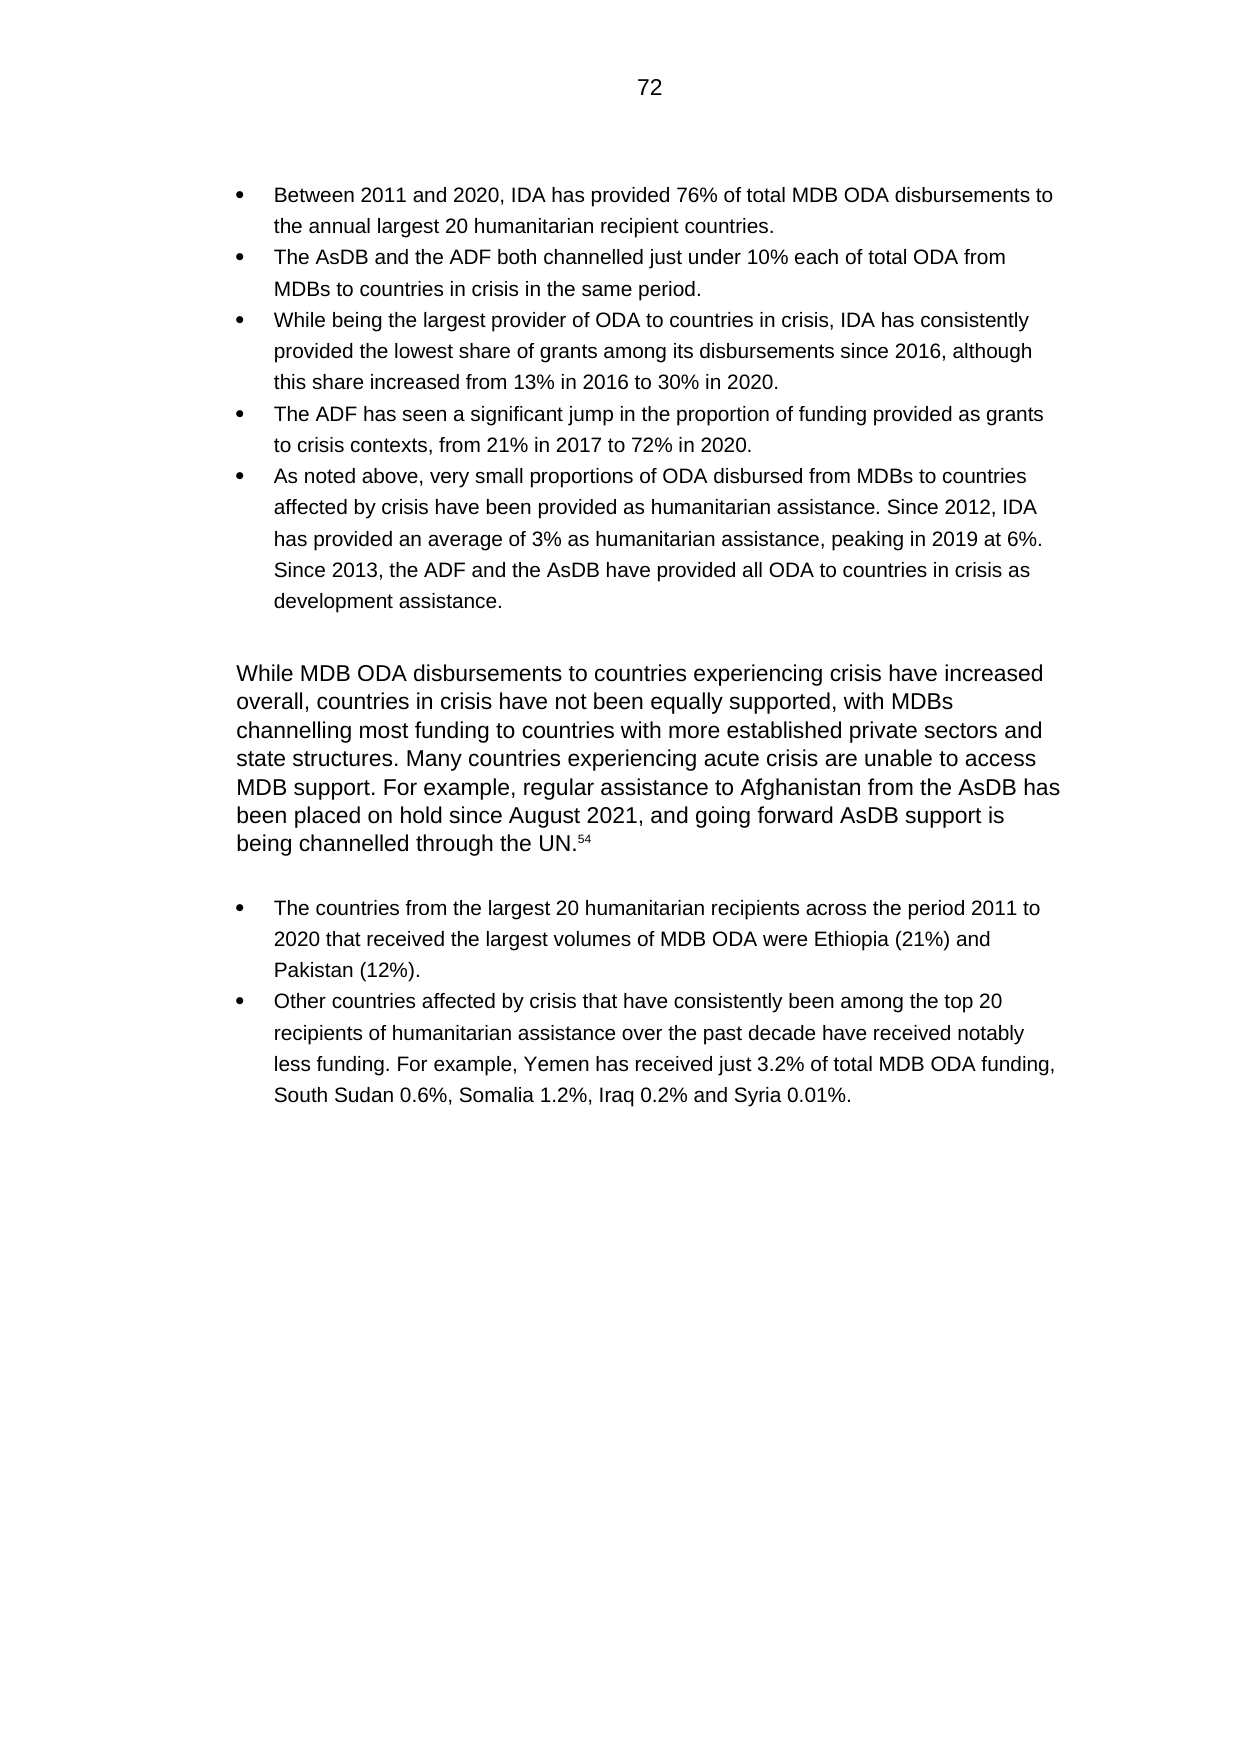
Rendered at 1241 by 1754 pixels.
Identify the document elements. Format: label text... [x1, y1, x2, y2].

list Between 2011 and 2020, IDA has provided 76% of total MDB ODA disbursements to the annual largest 20 humanitarian recipient countries. [236, 177, 1063, 240]
text While MDB ODA disbursements to countries experiencing crisis have increased overall, countries in crisis have not been equally supported, with MDBs channelling most funding to countries with more established private sectors and state structures. Many countries experiencing acute crisis are unable to access MDB support. For example, regular assistance to Afghanistan from the AsDB has been placed on hold since August 2021, and going forward AsDB support is being channelled through the UN. [236, 660, 1063, 857]
list Other countries affected by crisis that have consistently been among the top 20 recipients of humanitarian assistance over the past decade have received notably less funding. For example, Yemen has received just 3.2% of total MDB ODA funding, South Sudan 0.6%, Somalia 1.2%, Iraq 0.2% and Syria 0.01%. [236, 984, 1063, 1109]
list While being the largest provider of ODA to countries in crisis, IDA has consistently provided the lowest share of grants among its disbursements since 2016, although this share increased from 13% in 2016 to 30% in 2020. [236, 302, 1063, 396]
list The countries from the largest 20 humanitarian recipients across the period 2011 to 2020 that received the largest volumes of MDB ODA were Ethiopia (21%) and Pakistan (12%). [236, 890, 1063, 984]
list The AsDB and the ADF both channelled just under 10% each of total ODA from MDBs to countries in crisis in the same period. [236, 240, 1063, 302]
list As noted above, very small proportions of ODA disbursed from MDBs to countries affected by crisis have been provided as humanitarian assistance. Since 2012, IDA has provided an average of 3% as humanitarian assistance, peaking in 2019 at 6%. Since 2013, the ADF and the AsDB have provided all ODA to countries in crisis as development assistance. [236, 458, 1063, 615]
list The ADF has seen a significant jump in the proportion of funding provided as grants to crisis contexts, from 21% in 2017 to 72% in 2020. [236, 396, 1063, 458]
